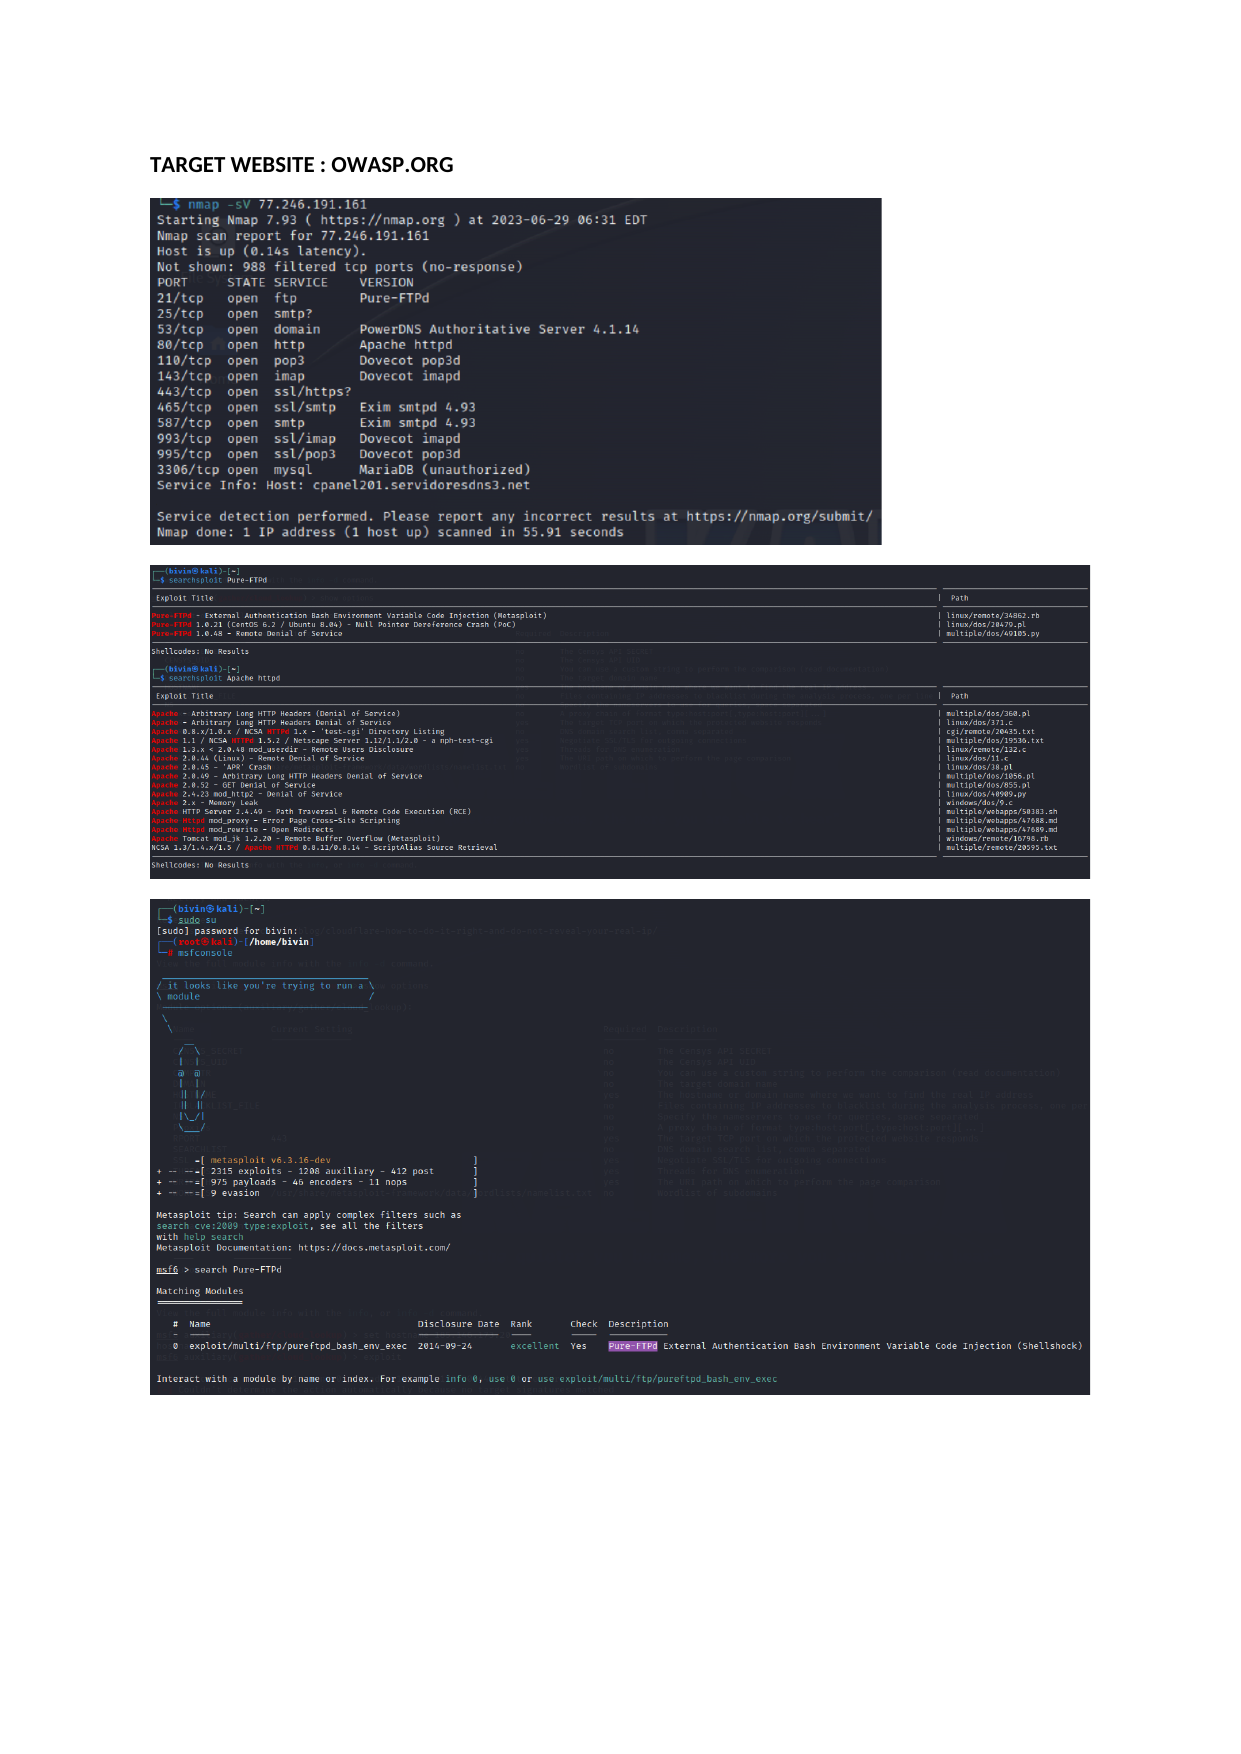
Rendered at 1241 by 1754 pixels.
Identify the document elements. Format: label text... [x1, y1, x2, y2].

picture [150, 899, 1091, 1395]
picture [150, 198, 882, 545]
picture [150, 565, 1091, 879]
text TARGET WEBSITE : OWASP.ORG [150, 150, 1090, 178]
